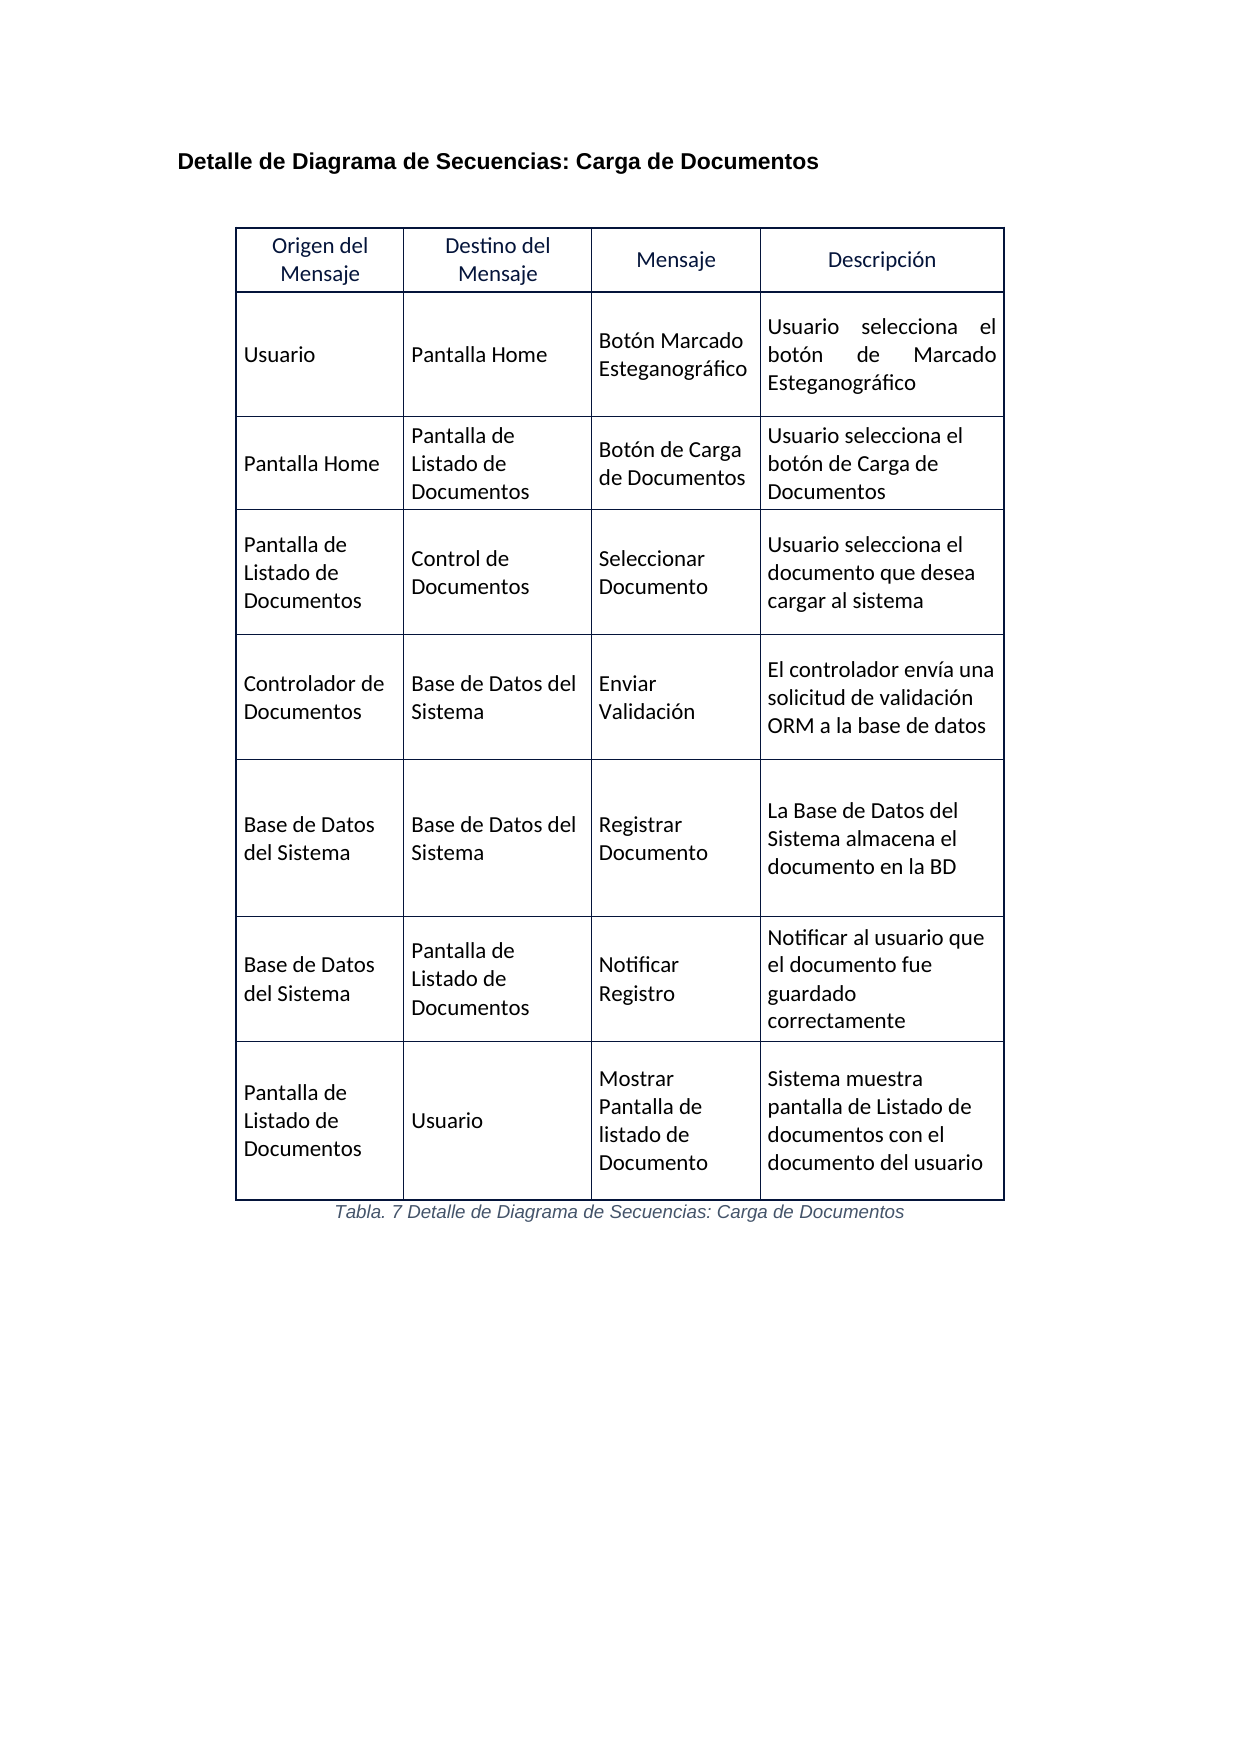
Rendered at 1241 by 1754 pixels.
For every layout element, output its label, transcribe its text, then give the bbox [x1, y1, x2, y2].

table_cell Botón Marcado Esteganográfico [592, 293, 760, 416]
table_cell Pantalla de Listado de Documentos [237, 1042, 403, 1198]
table_cell Pantalla de Listado de Documentos [404, 417, 591, 509]
table_cell Notificar Registro [592, 917, 760, 1041]
table_cell Usuario selecciona el botón de Marcado Esteganográfico [761, 293, 1003, 416]
table_cell Seleccionar Documento [592, 510, 760, 634]
table_cell Botón de Carga de Documentos [592, 417, 760, 509]
table_cell Usuario [404, 1042, 591, 1198]
table_cell Pantalla Home [404, 293, 591, 416]
table_cell Sistema muestra pantalla de Listado de documentos con el documento del usuario [761, 1042, 1003, 1198]
table_cell Base de Datos del Sistema [404, 760, 591, 916]
table_cell Mostrar Pantalla de listado de Documento [592, 1042, 760, 1198]
table_header Destino del Mensaje [404, 229, 591, 291]
table_cell El controlador envía una solicitud de validación ORM a la base de datos [761, 635, 1003, 759]
table_cell Notificar al usuario que el documento fue guardado correctamente [761, 917, 1003, 1041]
table_cell Base de Datos del Sistema [237, 917, 403, 1041]
table_cell Enviar Validación [592, 635, 760, 759]
table_cell Base de Datos del Sistema [237, 760, 403, 916]
table_header Descripción [761, 229, 1003, 291]
table_cell Base de Datos del Sistema [404, 635, 591, 759]
table_cell Pantalla de Listado de Documentos [237, 510, 403, 634]
table_cell Pantalla Home [237, 417, 403, 509]
table_cell Pantalla de Listado de Documentos [404, 917, 591, 1041]
table_cell Usuario selecciona el botón de Carga de Documentos [761, 417, 1003, 509]
table_cell La Base de Datos del Sistema almacena el documento en la BD [761, 760, 1003, 916]
table_header Mensaje [592, 229, 760, 291]
table_cell Usuario selecciona el documento que desea cargar al sistema [761, 510, 1003, 634]
table_cell Controlador de Documentos [237, 635, 403, 759]
table_cell Registrar Documento [592, 760, 760, 916]
text Detalle de Diagrama de Secuencias: Carga de Documentos [177, 148, 1063, 174]
table_cell Control de Documentos [404, 510, 591, 634]
table_cell Usuario [237, 293, 403, 416]
table_header Origen del Mensaje [237, 229, 403, 291]
